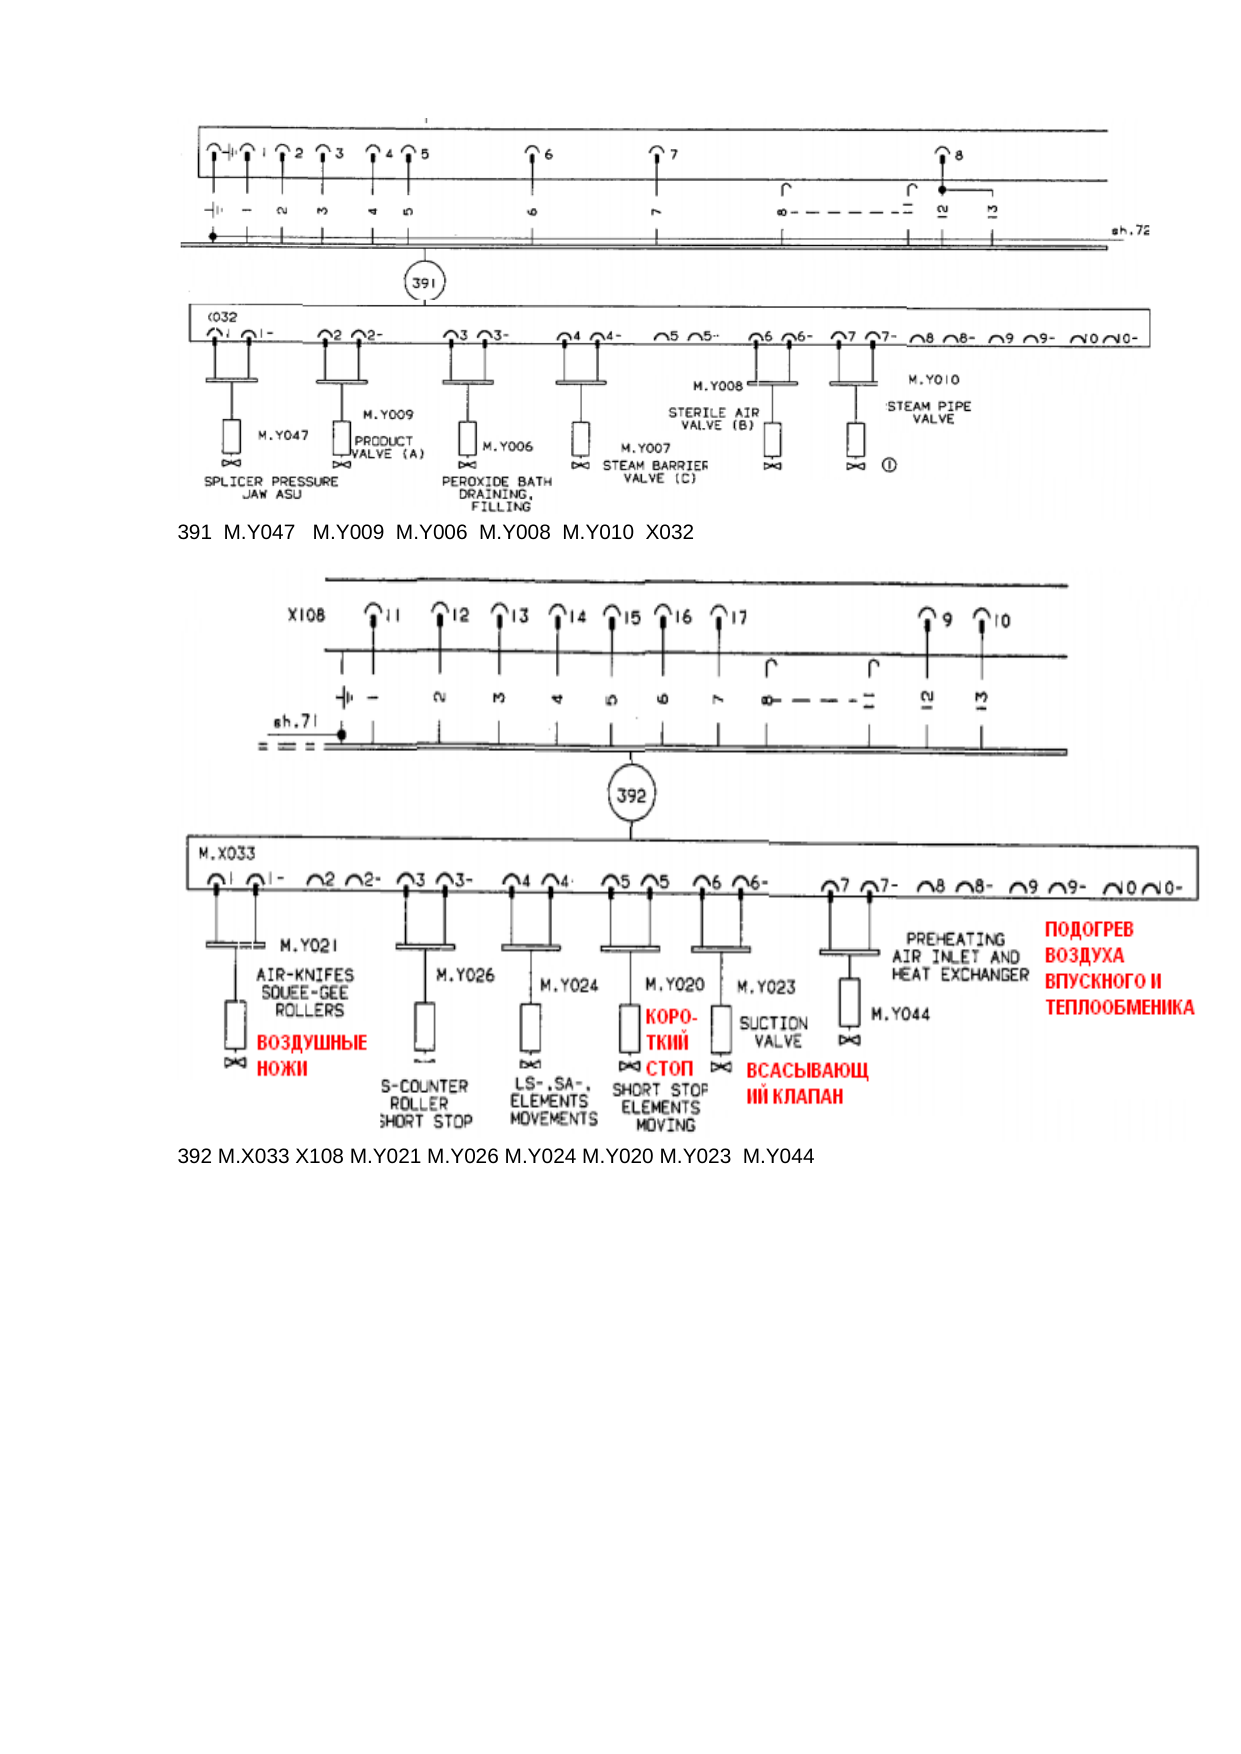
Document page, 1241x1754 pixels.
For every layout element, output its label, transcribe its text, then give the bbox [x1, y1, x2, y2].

text 391 M.Y047 M.Y009 M.Y006 M.Y008 M.Y010 X032 [177, 520, 1152, 544]
picture [177, 567, 1210, 1145]
picture [177, 118, 1152, 520]
text 392 M.X033 X108 M.Y021 M.Y026 M.Y024 M.Y020 M.Y023 M.Y044 [177, 1145, 1152, 1168]
